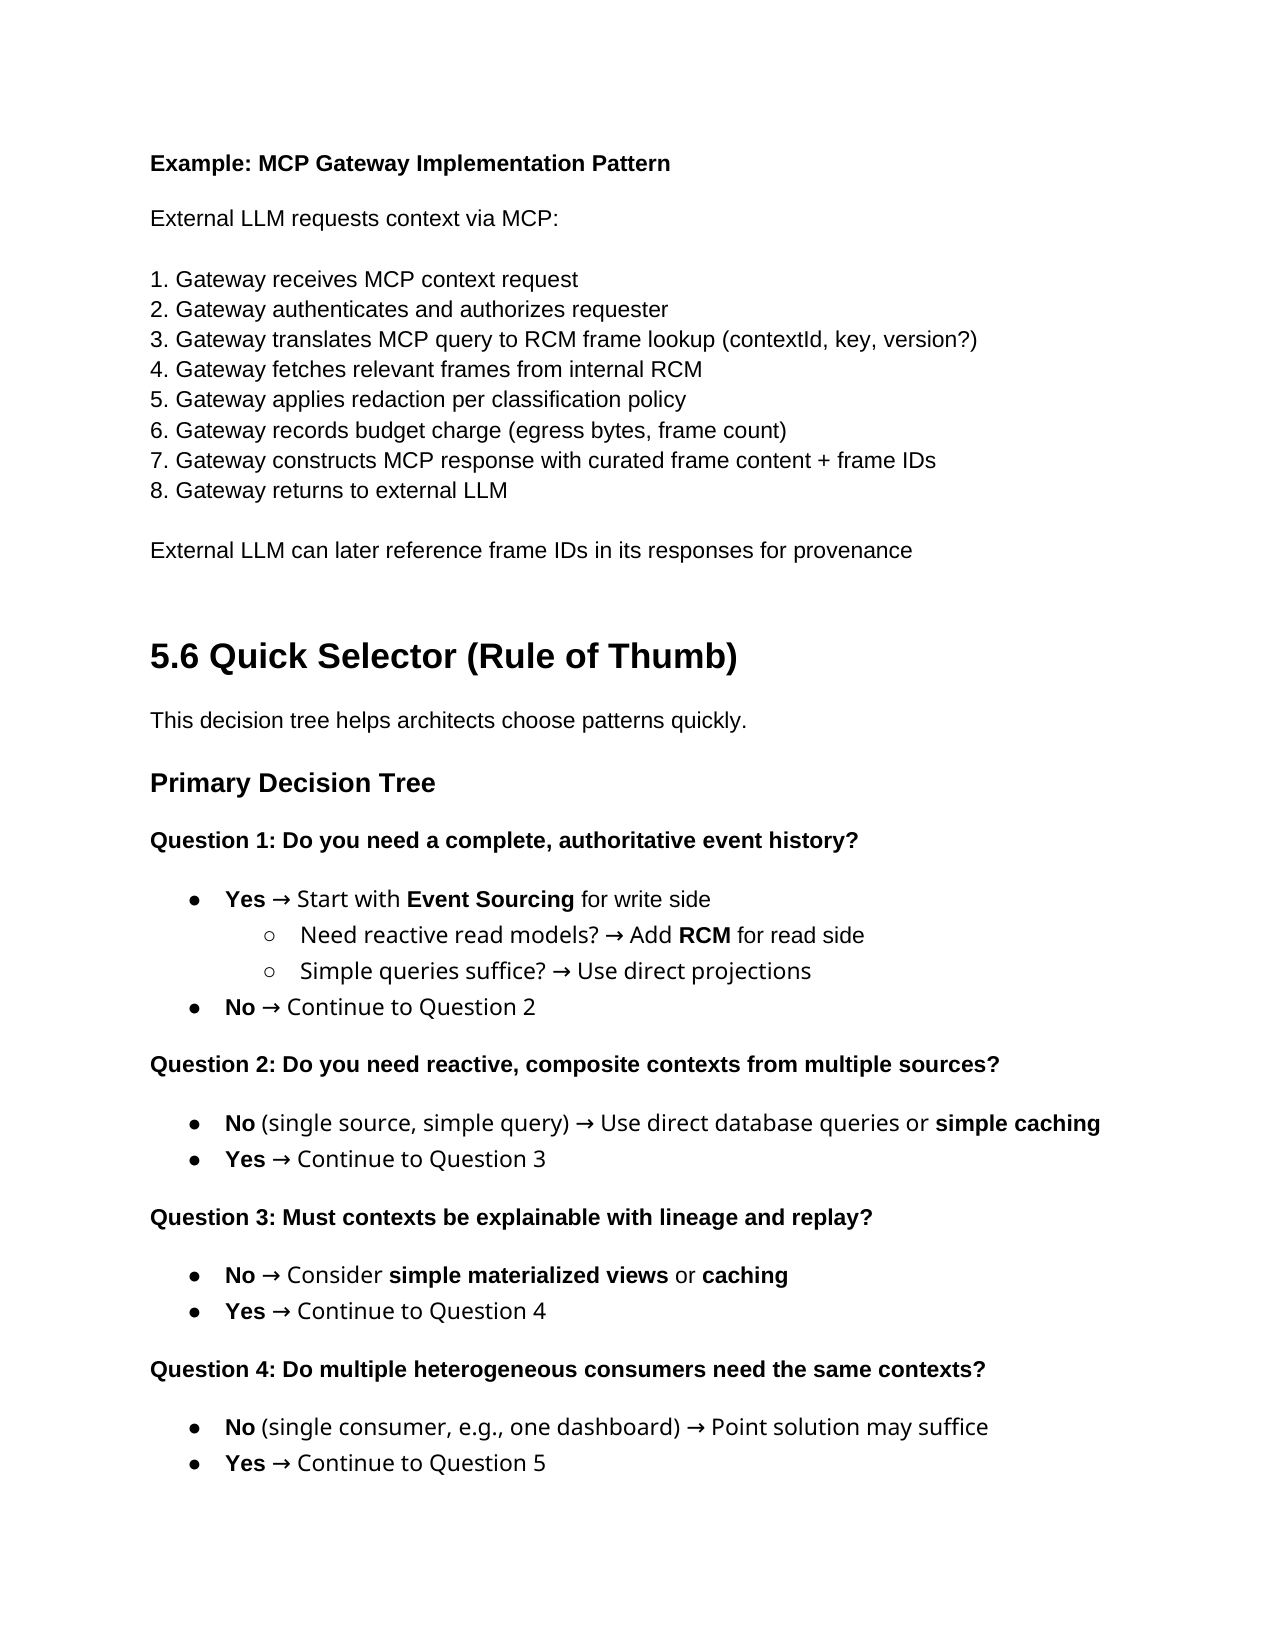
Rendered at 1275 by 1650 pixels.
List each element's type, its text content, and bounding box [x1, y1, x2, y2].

subtitle Primary Decision Tree [150, 767, 1125, 798]
text Question 3: Must contexts be explainable with lineage and replay? [150, 1203, 1125, 1230]
text Example: MCP Gateway Implementation Pattern [150, 150, 1125, 176]
text 1. Gateway receives MCP context request [150, 266, 1125, 292]
text 8. Gateway returns to external LLM [150, 477, 1125, 503]
text 7. Gateway constructs MCP response with curated frame content + frame IDs [150, 447, 1125, 473]
text 3. Gateway translates MCP query to RCM frame lookup (contextId, key, version?) [150, 326, 1125, 352]
list Yes → Continue to Question 5 [187, 1447, 1125, 1478]
list No (single source, simple query) → Use direct database queries or simple caching [187, 1107, 1125, 1138]
text External LLM can later reference frame IDs in its responses for provenance [150, 537, 1125, 564]
text 2. Gateway authenticates and authorizes requester [150, 296, 1125, 322]
text 6. Gateway records budget charge (egress bytes, frame count) [150, 417, 1125, 443]
text Question 1: Do you need a complete, authoritative event history? [150, 827, 1125, 854]
text This decision tree helps architects choose patterns quickly. [150, 707, 1125, 733]
text Question 2: Do you need reactive, composite contexts from multiple sources? [150, 1051, 1125, 1078]
subtitle 5.6 Quick Selector (Rule of Thumb) [150, 635, 1125, 676]
list Need reactive read models? → Add RCM for read side [262, 919, 1125, 950]
list Yes → Continue to Question 4 [187, 1295, 1125, 1326]
list No → Consider simple materialized views or caching [187, 1259, 1125, 1290]
text External LLM requests context via MCP: [150, 205, 1125, 232]
text 4. Gateway fetches relevant frames from internal RCM [150, 356, 1125, 383]
text 5. Gateway applies redaction per classification policy [150, 386, 1125, 413]
list Yes → Continue to Question 3 [187, 1143, 1125, 1174]
list No (single consumer, e.g., one dashboard) → Point solution may suffice [187, 1411, 1125, 1442]
list Simple queries suffice? → Use direct projections [262, 954, 1125, 986]
list Yes → Start with Event Sourcing for write side [187, 883, 1125, 914]
text Question 4: Do multiple heterogeneous consumers need the same contexts? [150, 1356, 1125, 1382]
list No → Continue to Question 2 [187, 991, 1125, 1022]
